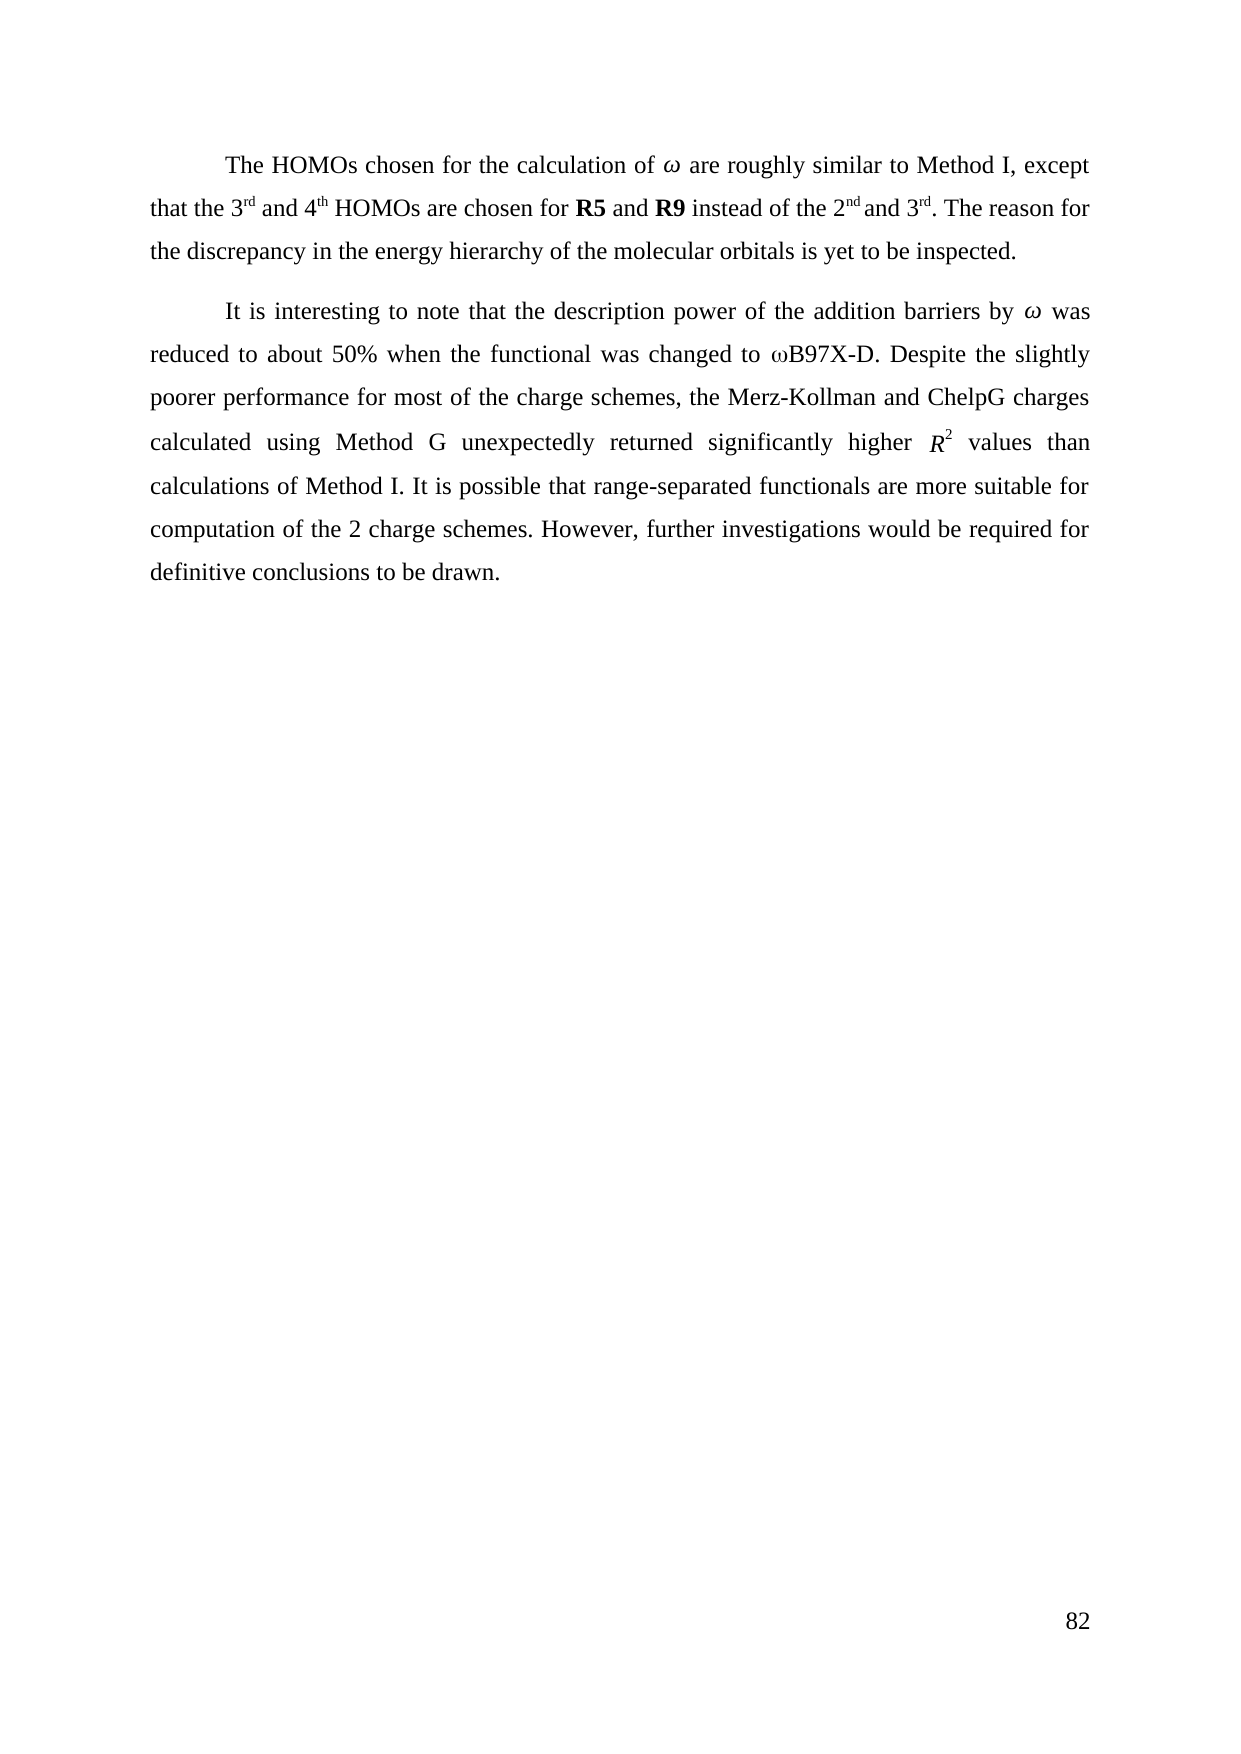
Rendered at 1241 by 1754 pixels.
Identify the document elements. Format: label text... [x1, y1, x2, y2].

text It is interesting to note that the description power of the addition barriers by was reduced to about 50% when the functional was changed to B97X-D. Despite the slightly poorer performance for most of the charge schemes, the Merz-Kollman and ChelpG charges calculated using Method G unexpectedly returned significantly higher values than calculations of Method I. It is possible that range-separated functionals are more suitable for computation of the 2 charge schemes. However, further investigations would be required for definitive conclusions to be drawn. [150, 296, 1090, 586]
text The HOMOs chosen for the calculation of are roughly similar to Method I, except that the 3rd and 4th HOMOs are chosen for R5 and R9 instead of the 2nd and 3rd. The reason for the discrepancy in the energy hierarchy of the molecular orbitals is yet to be inspected. [150, 150, 1090, 265]
